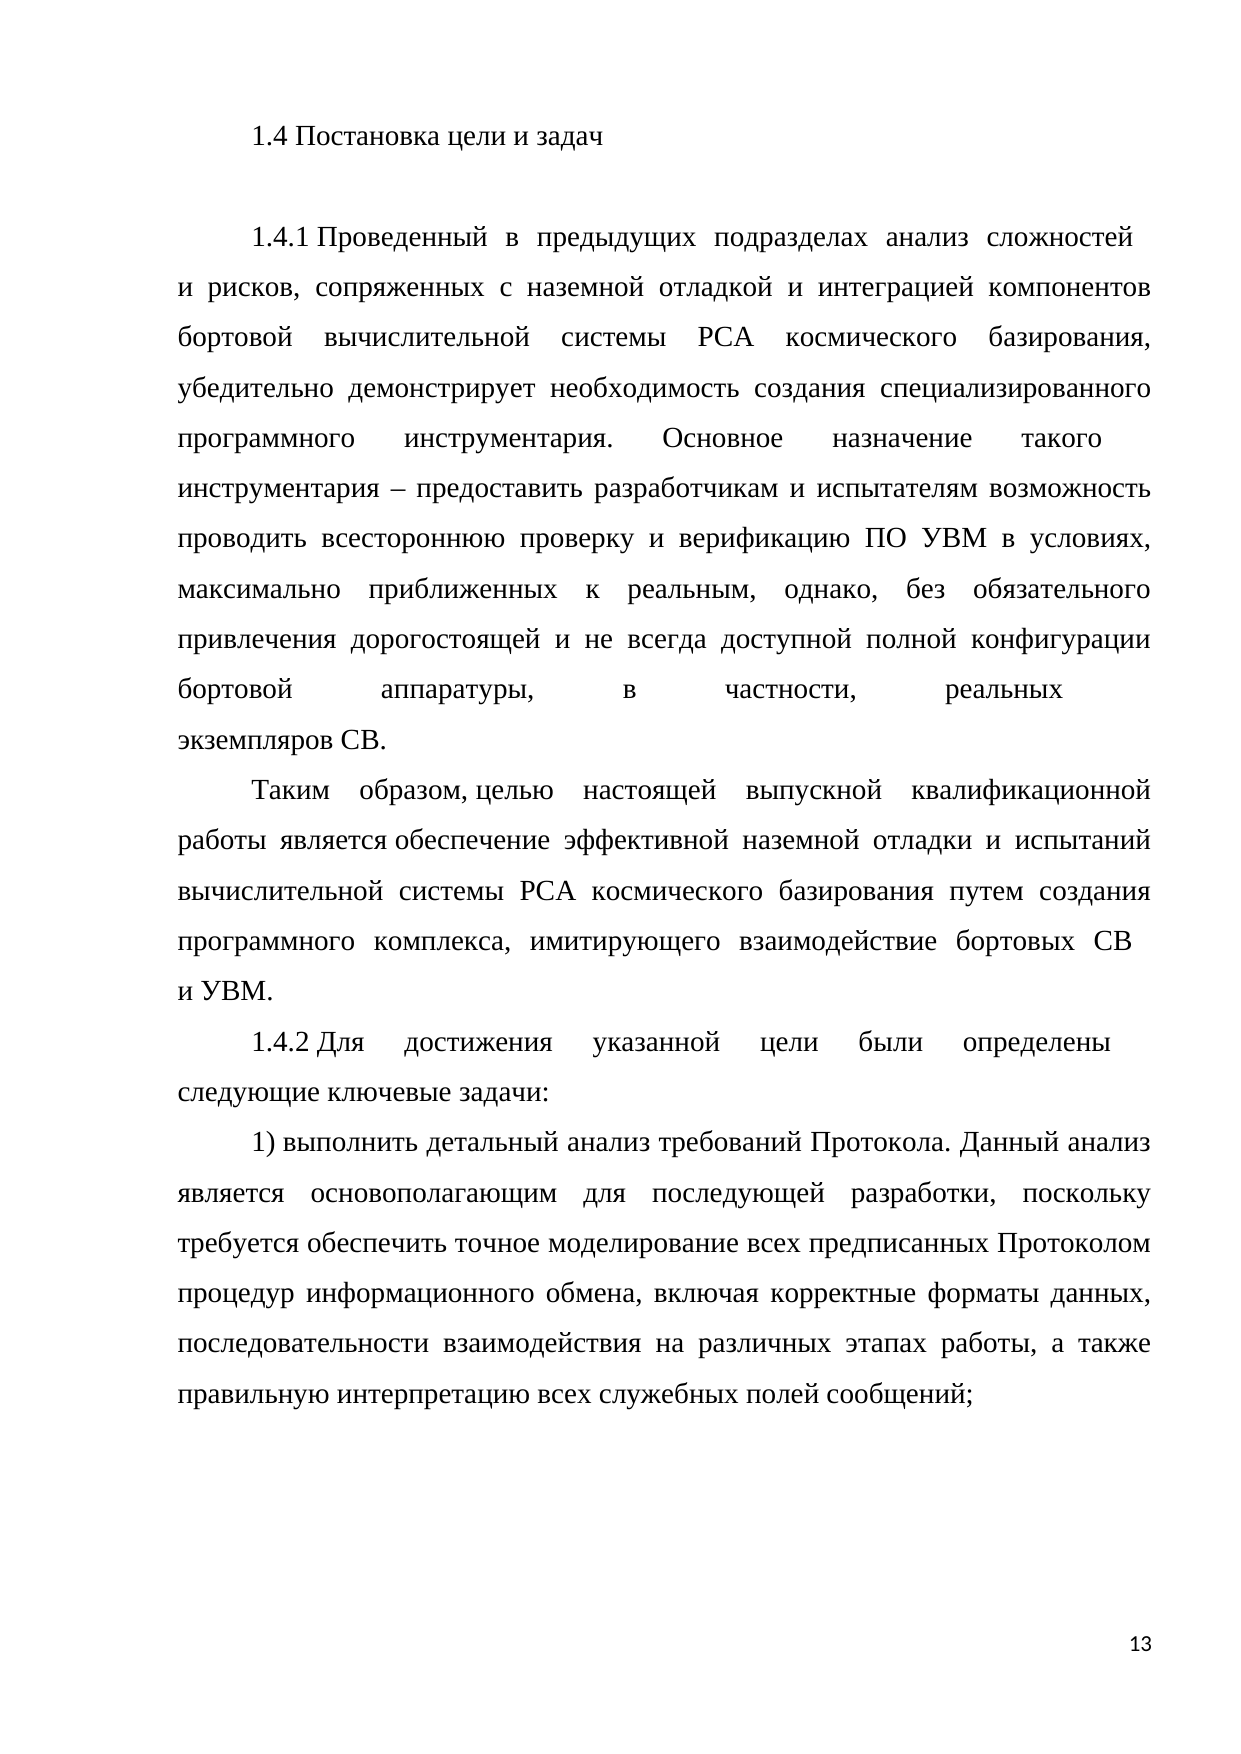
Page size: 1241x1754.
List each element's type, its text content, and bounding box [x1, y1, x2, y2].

text Для достижения указанной цели были определены следующие ключевые задачи: [177, 1024, 1152, 1108]
text Постановка цели и задач [177, 118, 1152, 152]
text Таким образом, целью настоящей выпускной квалификационной работы является обеспечение эффективной наземной отладки и испытаний вычислительной системы РСА космического базирования путем создания программного комплекса, имитирующего взаимодействие бортовых СВ и УВМ. [177, 772, 1152, 1007]
text выполнить детальный анализ требований Протокола. Данный анализ является основополагающим для последующей разработки, поскольку требуется обеспечить точное моделирование всех предписанных Протоколом процедур информационного обмена, включая корректные форматы данных, последовательности взаимодействия на различных этапах работы, а также правильную интерпретацию всех служебных полей сообщений; [177, 1124, 1152, 1409]
text Проведенный в предыдущих подразделах анализ сложностей и рисков, сопряженных с наземной отладкой и интеграцией компонентов бортовой вычислительной системы РСА космического базирования, убедительно демонстрирует необходимость создания специализированного программного инструментария. Основное назначение такого инструментария – предоставить разработчикам и испытателям возможность проводить всестороннюю проверку и верификацию ПО УВМ в условиях, максимально приближенных к реальным, однако, без обязательного привлечения дорогостоящей и не всегда доступной полной конфигурации бортовой аппаратуры, в частности, реальных экземпляров СВ. [177, 219, 1152, 755]
